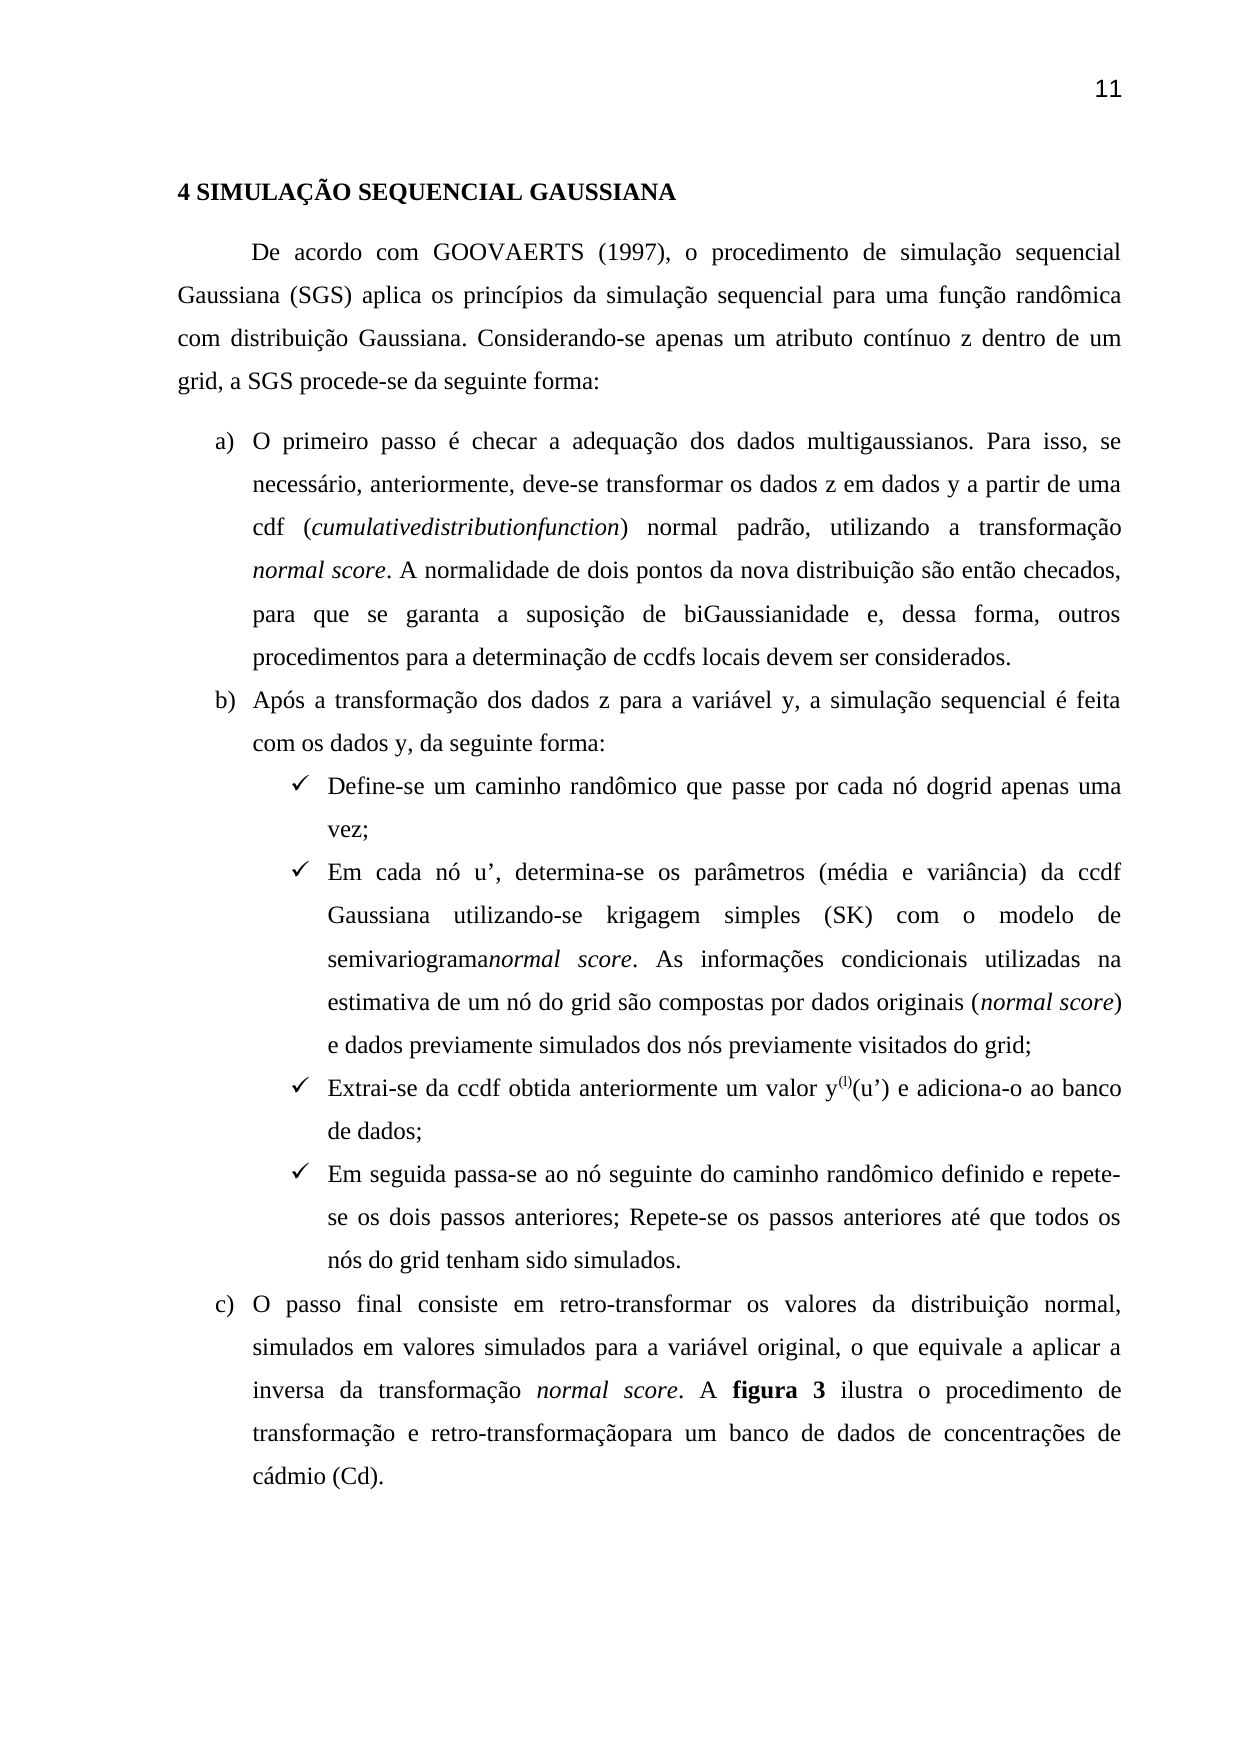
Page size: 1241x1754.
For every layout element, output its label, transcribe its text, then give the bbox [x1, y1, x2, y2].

subtitle 4 SIMULAÇÃO SEQUENCIAL GAUSSIANA [177, 177, 1122, 206]
list Em cada nó u’, determina-se os parâmetros (média e variância) da ccdf Gaussiana utilizando-se krigagem simples (SK) com o modelo de semivariogramanormal score. As informações condicionais utilizadas na estimativa de um nó do grid são compostas por dados originais (normal score) e dados previamente simulados dos nós previamente visitados do grid; [290, 857, 1122, 1059]
list Após a transformação dos dados z para a variável y, a simulação sequencial é feita com os dados y, da seguinte forma: [215, 685, 1122, 757]
list O passo final consiste em retro-transformar os valores da distribuição normal, simulados em valores simulados para a variável original, o que equivale a aplicar a inversa da transformação normal score. A figura 3 ilustra o procedimento de transformação e retro-transformaçãopara um banco de dados de concentrações de cádmio (Cd). [215, 1289, 1122, 1490]
list Extrai-se da ccdf obtida anteriormente um valor y(l)(u’) e adiciona-o ao banco de dados; [290, 1073, 1122, 1145]
list Define-se um caminho randômico que passe por cada nó dogrid apenas uma vez; [290, 771, 1122, 843]
text De acordo com GOOVAERTS (1997), o procedimento de simulação sequencial Gaussiana (SGS) aplica os princípios da simulação sequencial para uma função randômica com distribuição Gaussiana. Considerando-se apenas um atributo contínuo z dentro de um grid, a SGS procede-se da seguinte forma: [177, 237, 1122, 395]
list O primeiro passo é checar a adequação dos dados multigaussianos. Para isso, se necessário, anteriormente, deve-se transformar os dados z em dados y a partir de uma cdf (cumulativedistributionfunction) normal padrão, utilizando a transformação normal score. A normalidade de dois pontos da nova distribuição são então checados, para que se garanta a suposição de biGaussianidade e, dessa forma, outros procedimentos para a determinação de ccdfs locais devem ser considerados. [215, 426, 1122, 671]
list Em seguida passa-se ao nó seguinte do caminho randômico definido e repete-se os dois passos anteriores; Repete-se os passos anteriores até que todos os nós do grid tenham sido simulados. [290, 1159, 1122, 1274]
